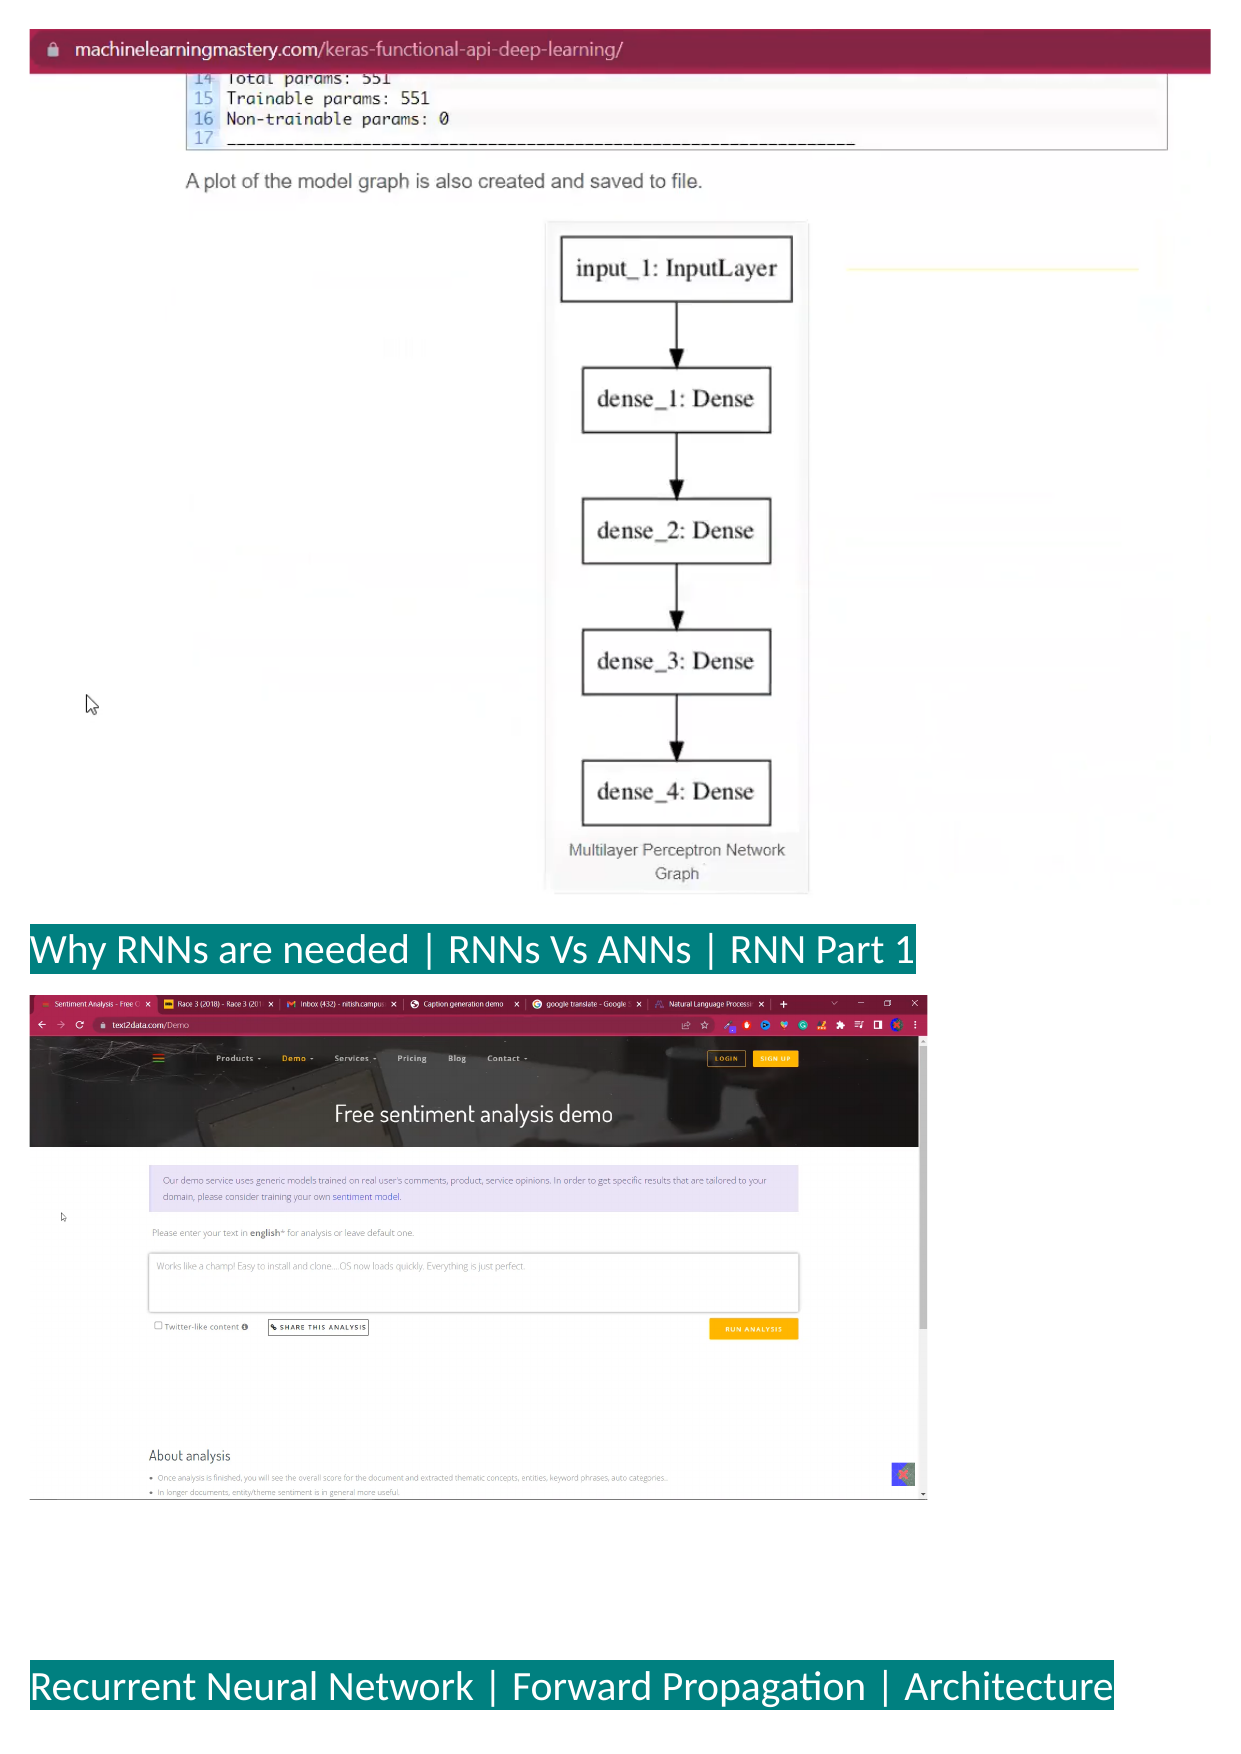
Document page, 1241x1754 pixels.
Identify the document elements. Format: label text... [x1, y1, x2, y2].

text Recurrent Neural Network | Forward Propagation | Architecture [29, 1659, 1211, 1710]
text Why RNNs are needed | RNNs Vs ANNs | RNN Part 1 [29, 923, 1211, 974]
picture [29, 995, 928, 1500]
picture [29, 29, 1211, 905]
